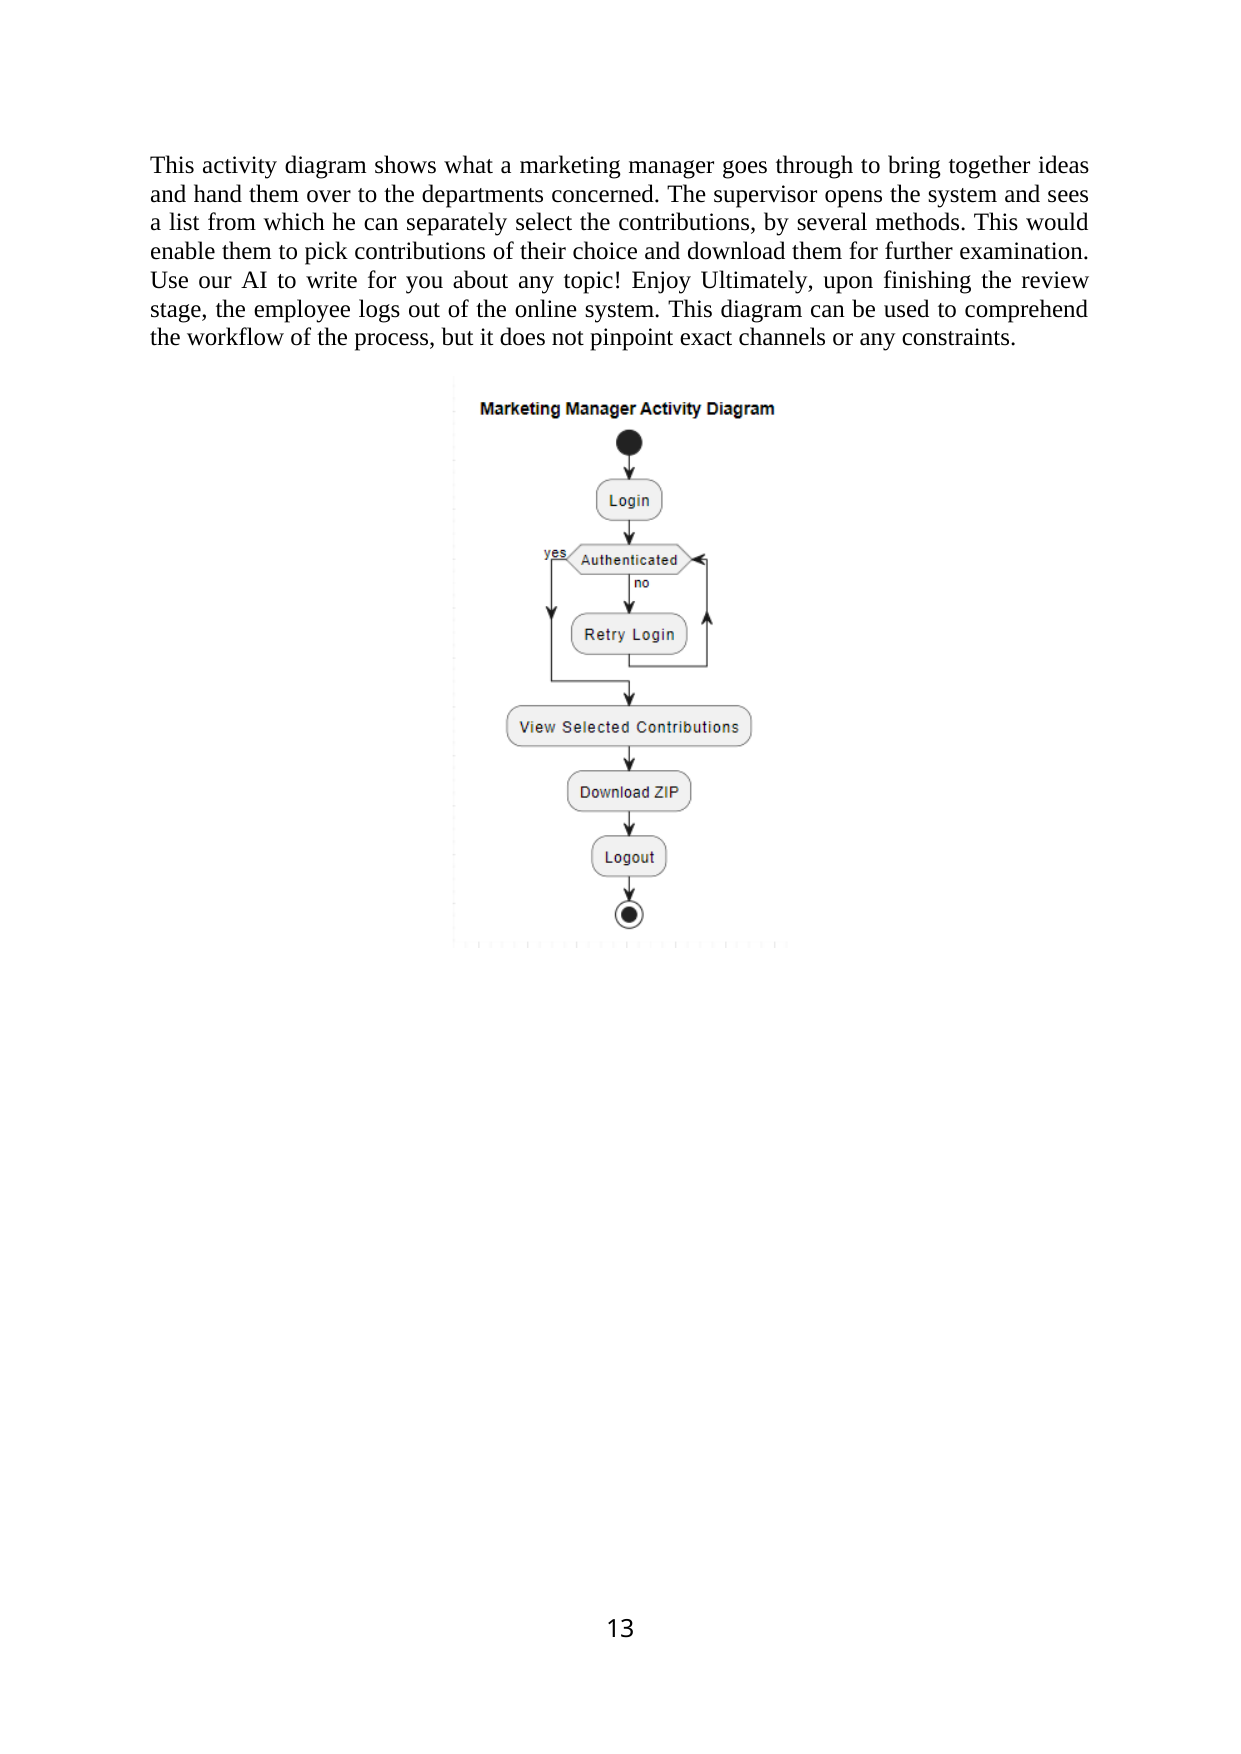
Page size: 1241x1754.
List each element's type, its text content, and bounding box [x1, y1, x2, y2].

picture [452, 376, 788, 948]
text This activity diagram shows what a marketing manager goes through to bring together ideas and hand them over to the departments concerned. The supervisor opens the system and sees a list from which he can separately select the contributions, by several methods. This would enable them to pick contributions of their choice and download them for further examination. Use our AI to write for you about any topic! Enjoy Ultimately, upon finishing the review stage, the employee logs out of the online system. This diagram can be used to comprehend the workflow of the process, but it does not pinpoint exact channels or any constraints. [150, 150, 1090, 351]
